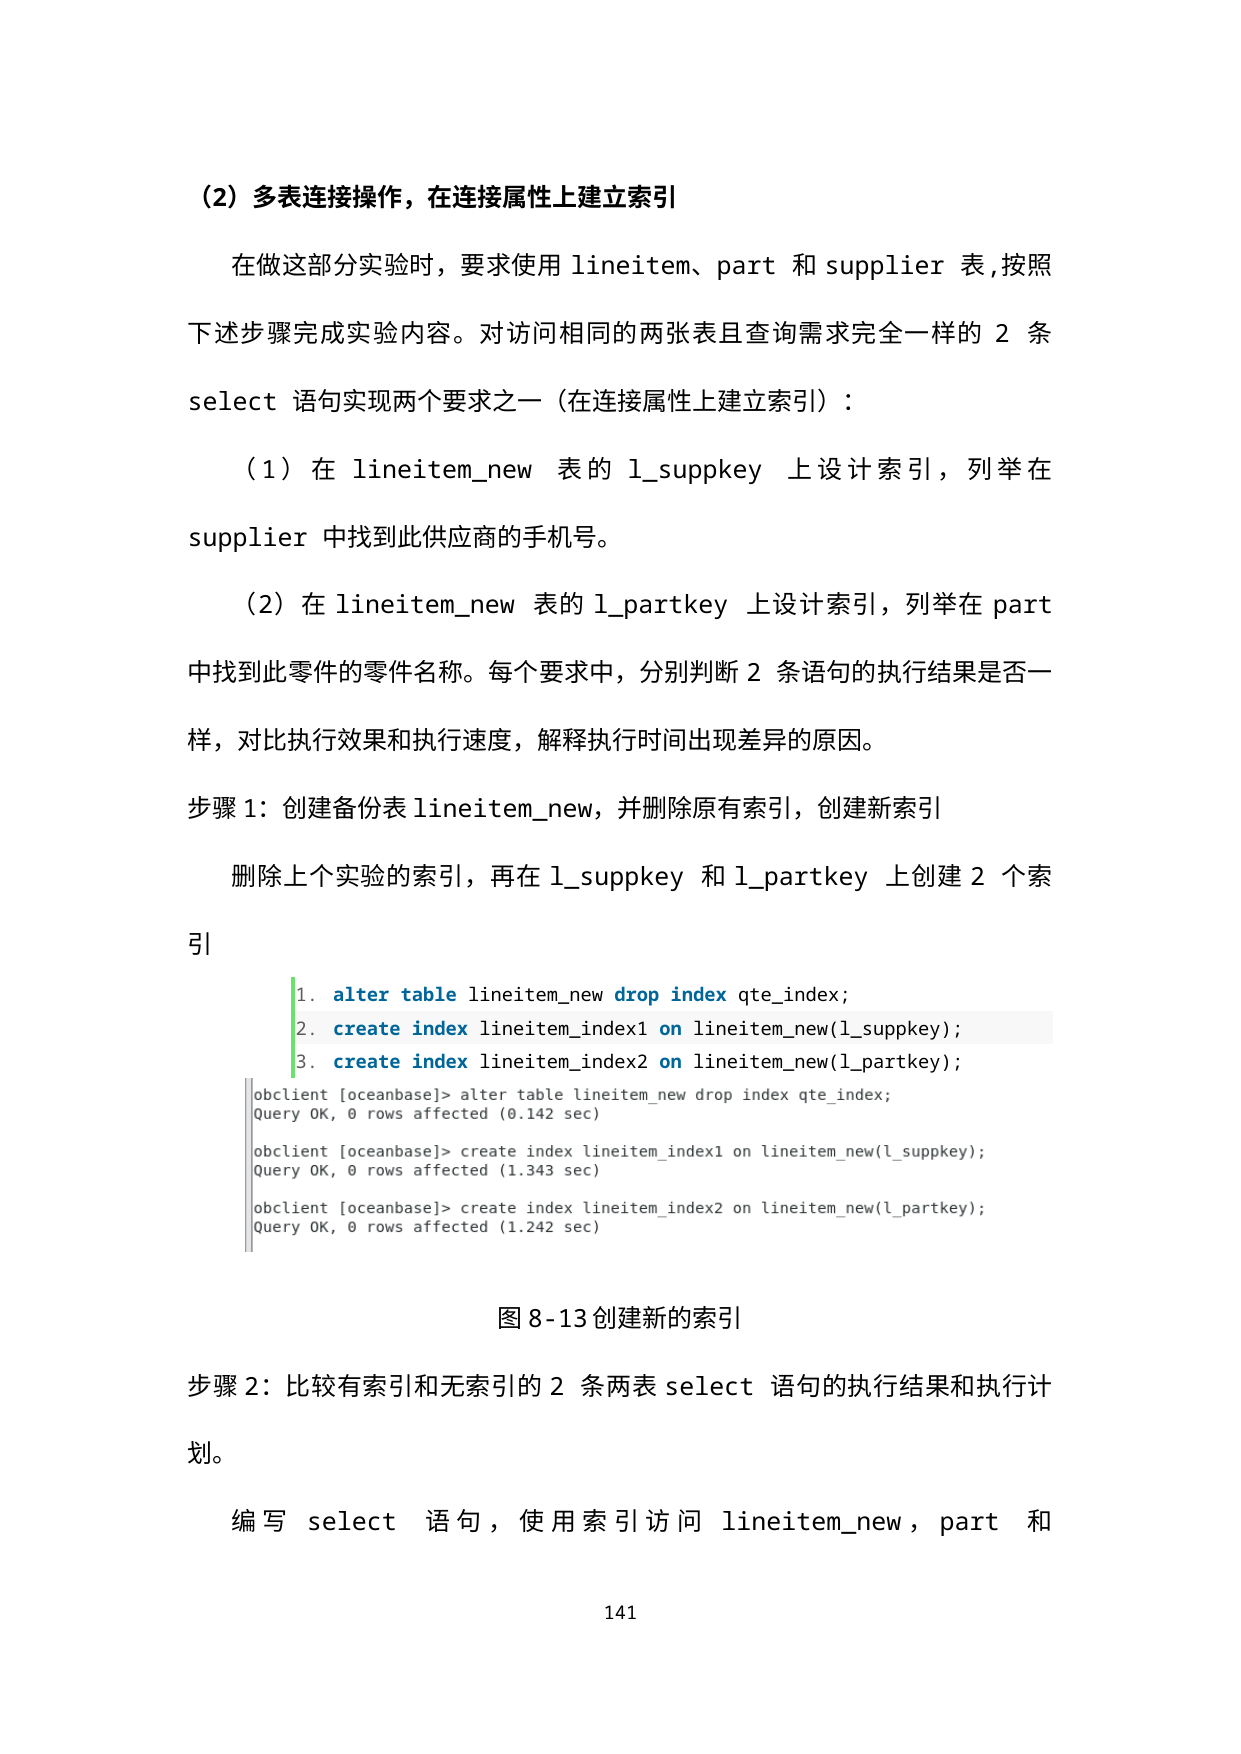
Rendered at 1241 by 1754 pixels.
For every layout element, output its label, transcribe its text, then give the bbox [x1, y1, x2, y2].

text （1）在 lineitem_new 表的 l_suppkey 上设计索引，列举在 supplier 中找到此供应商的⼿机号。 [187, 433, 1053, 569]
text 步骤1：创建备份表lineitem_new，并删除原有索引，创建新索引 [187, 773, 1053, 841]
text 删除上个实验的索引，再在 l_suppkey 和 l_partkey 上创建 2 个索引 [187, 841, 1053, 977]
list alter table lineitem_new drop index qte_index; [295, 977, 1053, 1011]
list create index lineitem_index1 on lineitem_new(l_suppkey); [295, 1011, 1053, 1044]
picture [242, 1078, 999, 1252]
text （2）在 lineitem_new 表的 l_partkey 上设计索引，列举在 part 中找到此零件的零件名称。每个要求中，分别判断 2 条语句的执行结果是否一样，对比执行效果和执行速度，解释执行时间出现差异的原因。 [187, 569, 1053, 773]
text 步骤2：比较有索引和无索引的 2 条两表 select 语句的执行结果和执行计划。 [187, 1350, 1053, 1486]
text 在做这部分实验时，要求使用 lineitem、part 和 supplier 表,按照下述步骤完成实验内容。对访问相同的两张表且查询需求完全一样的 2 条 select 语句实现两个要求之一（在连接属性上建立索引）： [187, 229, 1053, 433]
subtitle （2）多表连接操作，在连接属性上建立索引 [187, 162, 1053, 229]
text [187, 1486, 1053, 1554]
text 图8-13创建新的索引 [187, 1282, 1053, 1350]
list create index lineitem_index2 on lineitem_new(l_partkey); [295, 1044, 1053, 1078]
